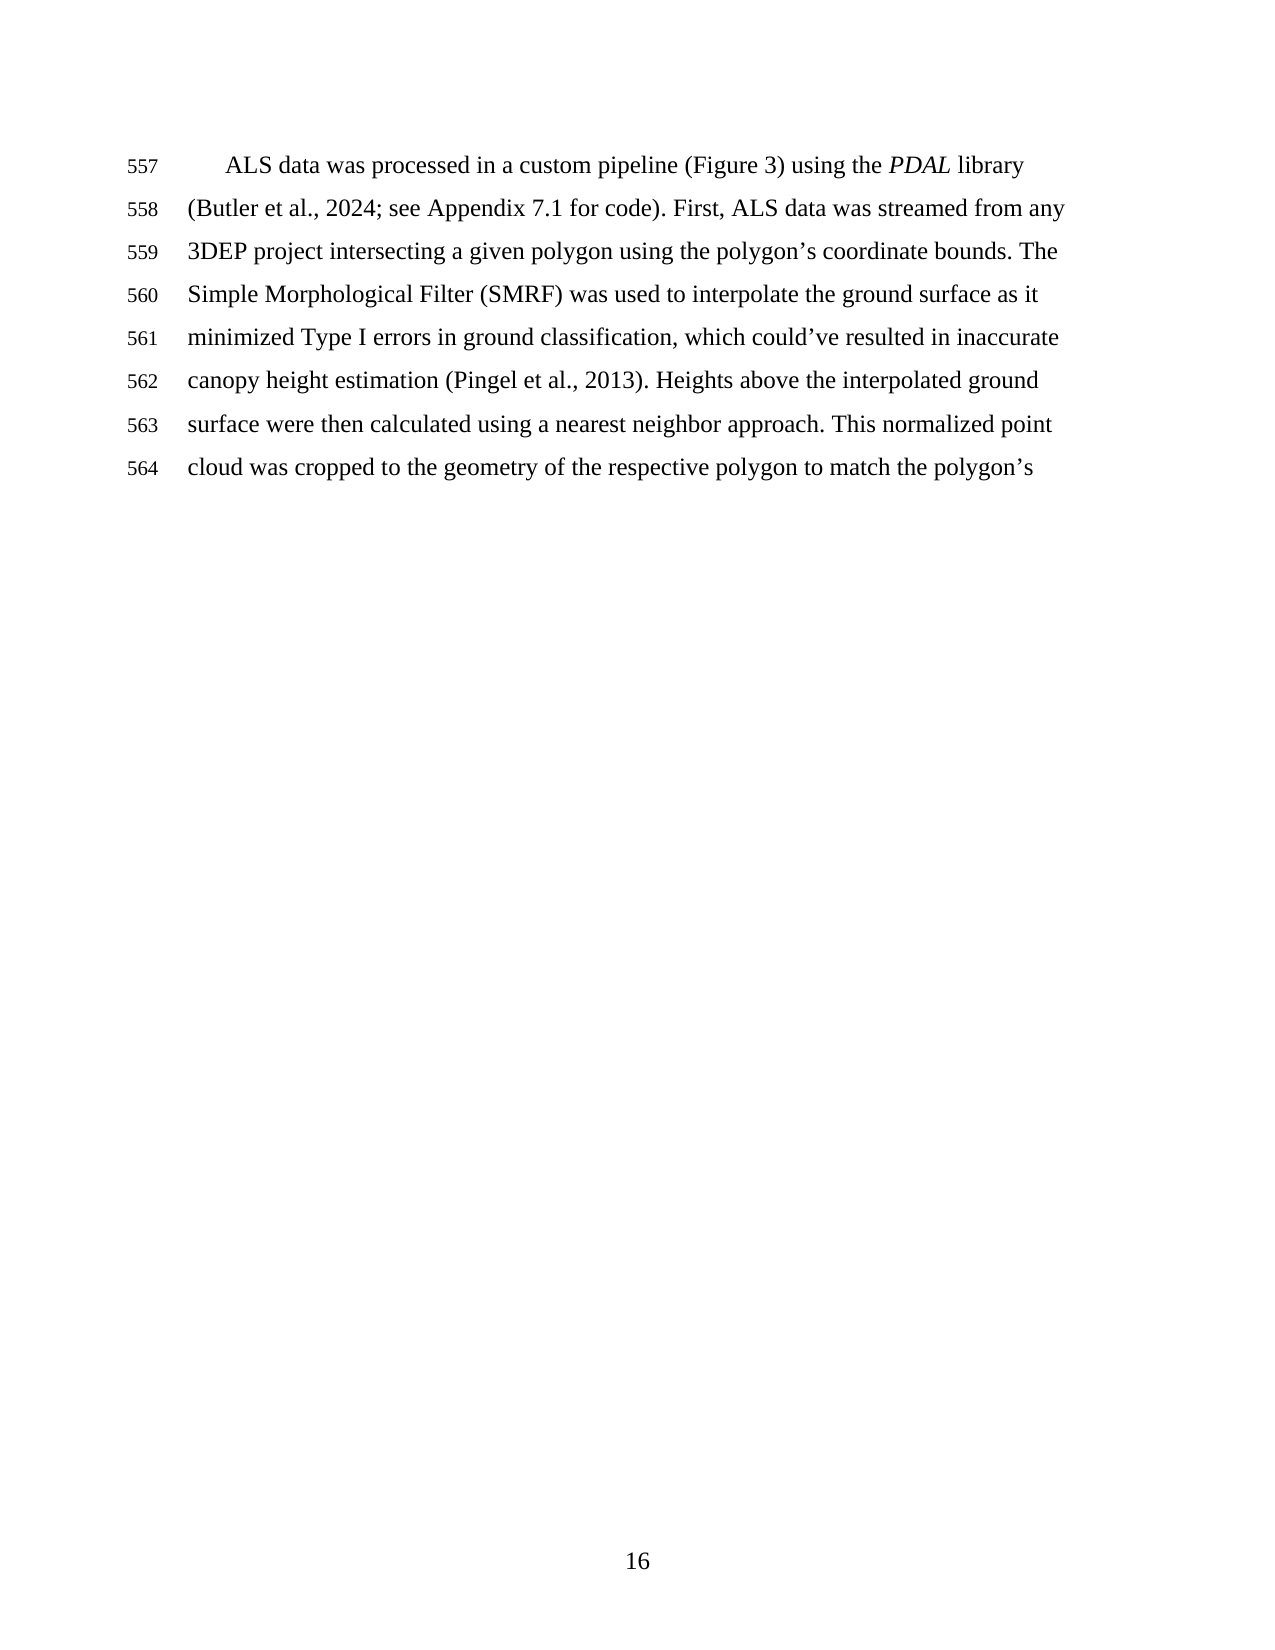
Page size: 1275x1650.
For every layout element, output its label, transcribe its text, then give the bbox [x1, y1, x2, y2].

text ALS data was processed in a custom pipeline (Figure 3) using the PDAL library (Butler et al., 2024; see Appendix 7.1 for code). First, ALS data was streamed from any 3DEP project intersecting a given polygon using the polygon’s coordinate bounds. The Simple Morphological Filter (SMRF) was used to interpolate the ground surface as it minimized Type I errors in ground classification, which could’ve resulted in inaccurate canopy height estimation (Pingel et al., 2013). Heights above the interpolated ground surface were then calculated using a nearest neighbor approach. This normalized point cloud was cropped to the geometry of the respective polygon to match the polygon’s along-track rotation (Figure 4). [187, 150, 1087, 481]
